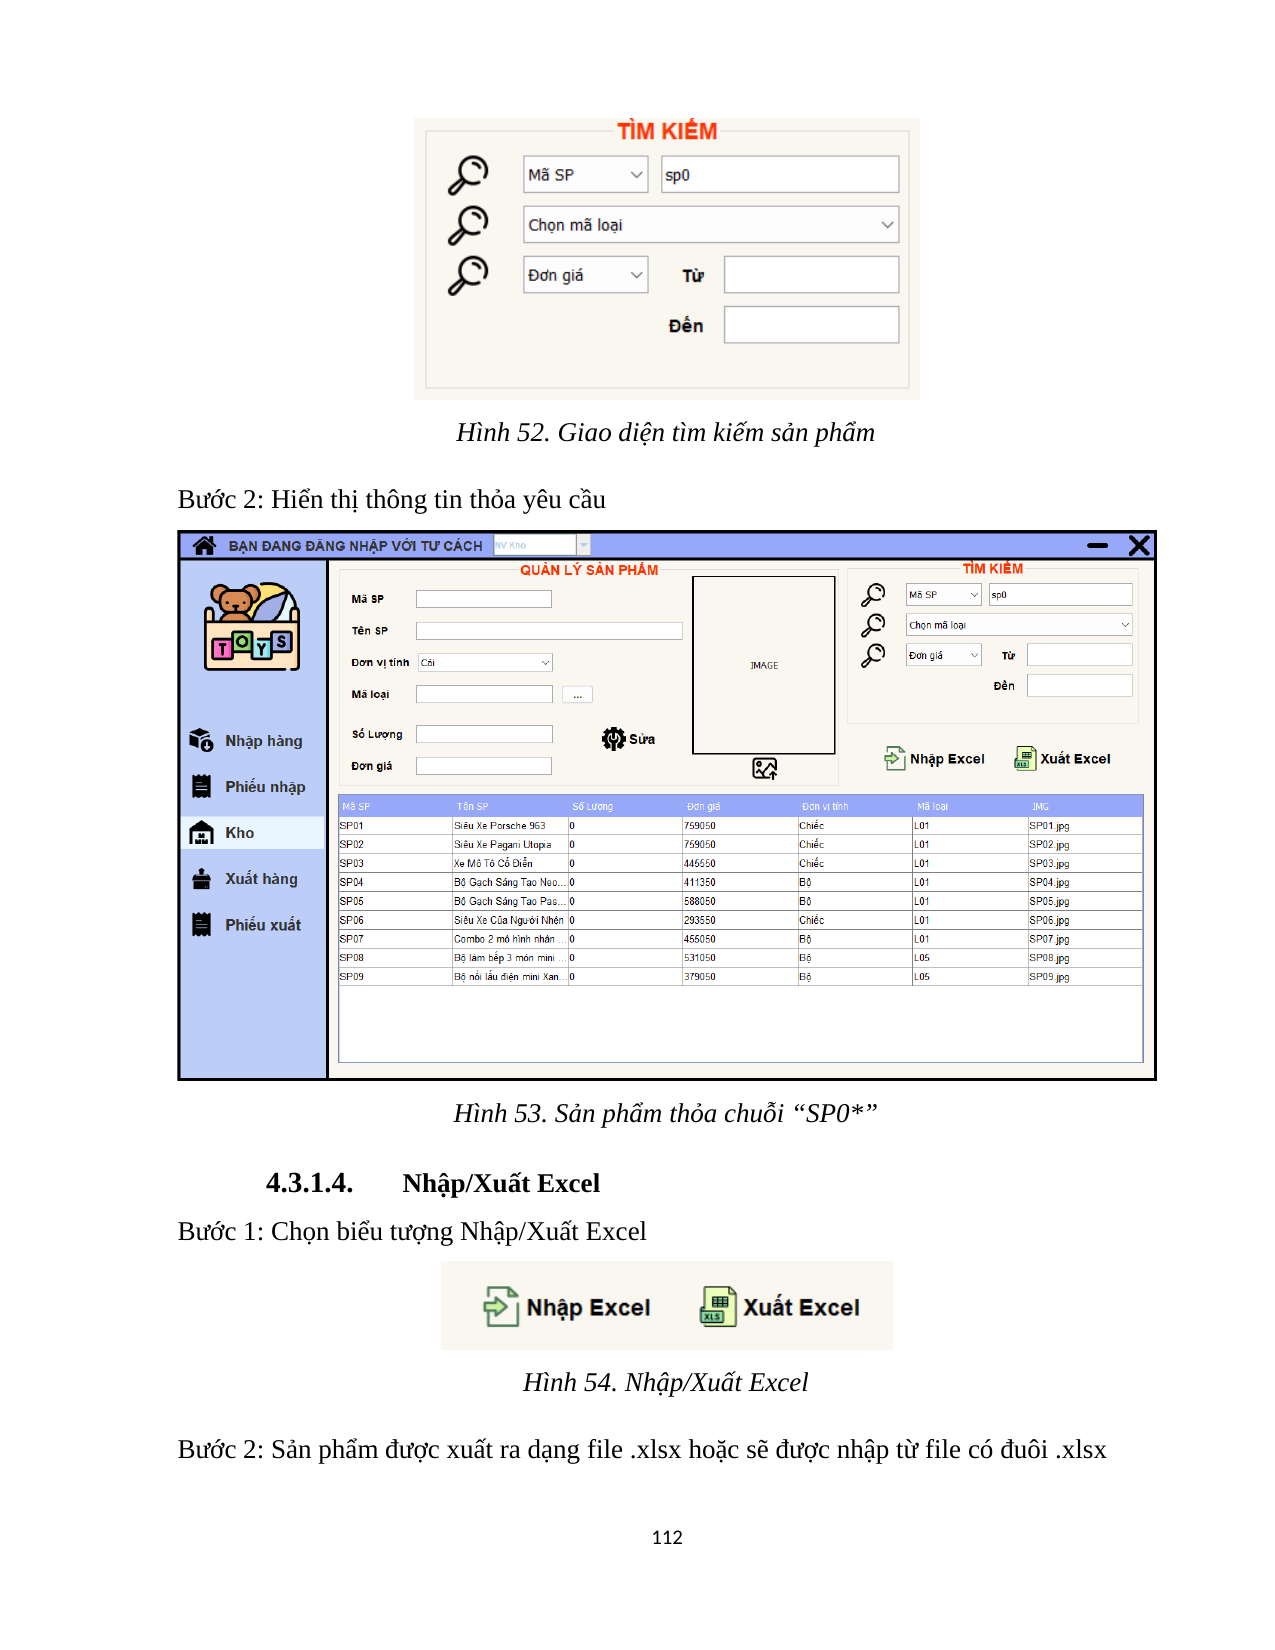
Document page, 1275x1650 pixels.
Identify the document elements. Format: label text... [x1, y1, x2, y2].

text Bước 2: Sản phẩm được xuất ra dạng file .xlsx hoặc sẽ được nhập từ file có đuôi .xlsx [177, 1433, 1157, 1464]
list Bước 1: Chọn biểu tượng Nhập/Xuất Excel [177, 1215, 1157, 1246]
picture [177, 530, 1157, 1081]
text Hình 52. Giao diện tìm kiếm sản phẩm [177, 416, 1157, 447]
picture [413, 118, 921, 400]
text Nhập/Xuất Excel [266, 1165, 1157, 1198]
text Hình 53. Sản phẩm thỏa chuỗi “SP0*” [177, 1097, 1157, 1128]
text Hình 54. Nhập/Xuất Excel [177, 1366, 1157, 1397]
picture [440, 1261, 894, 1350]
text Bước 2: Hiển thị thông tin thỏa yêu cầu [177, 484, 1157, 515]
